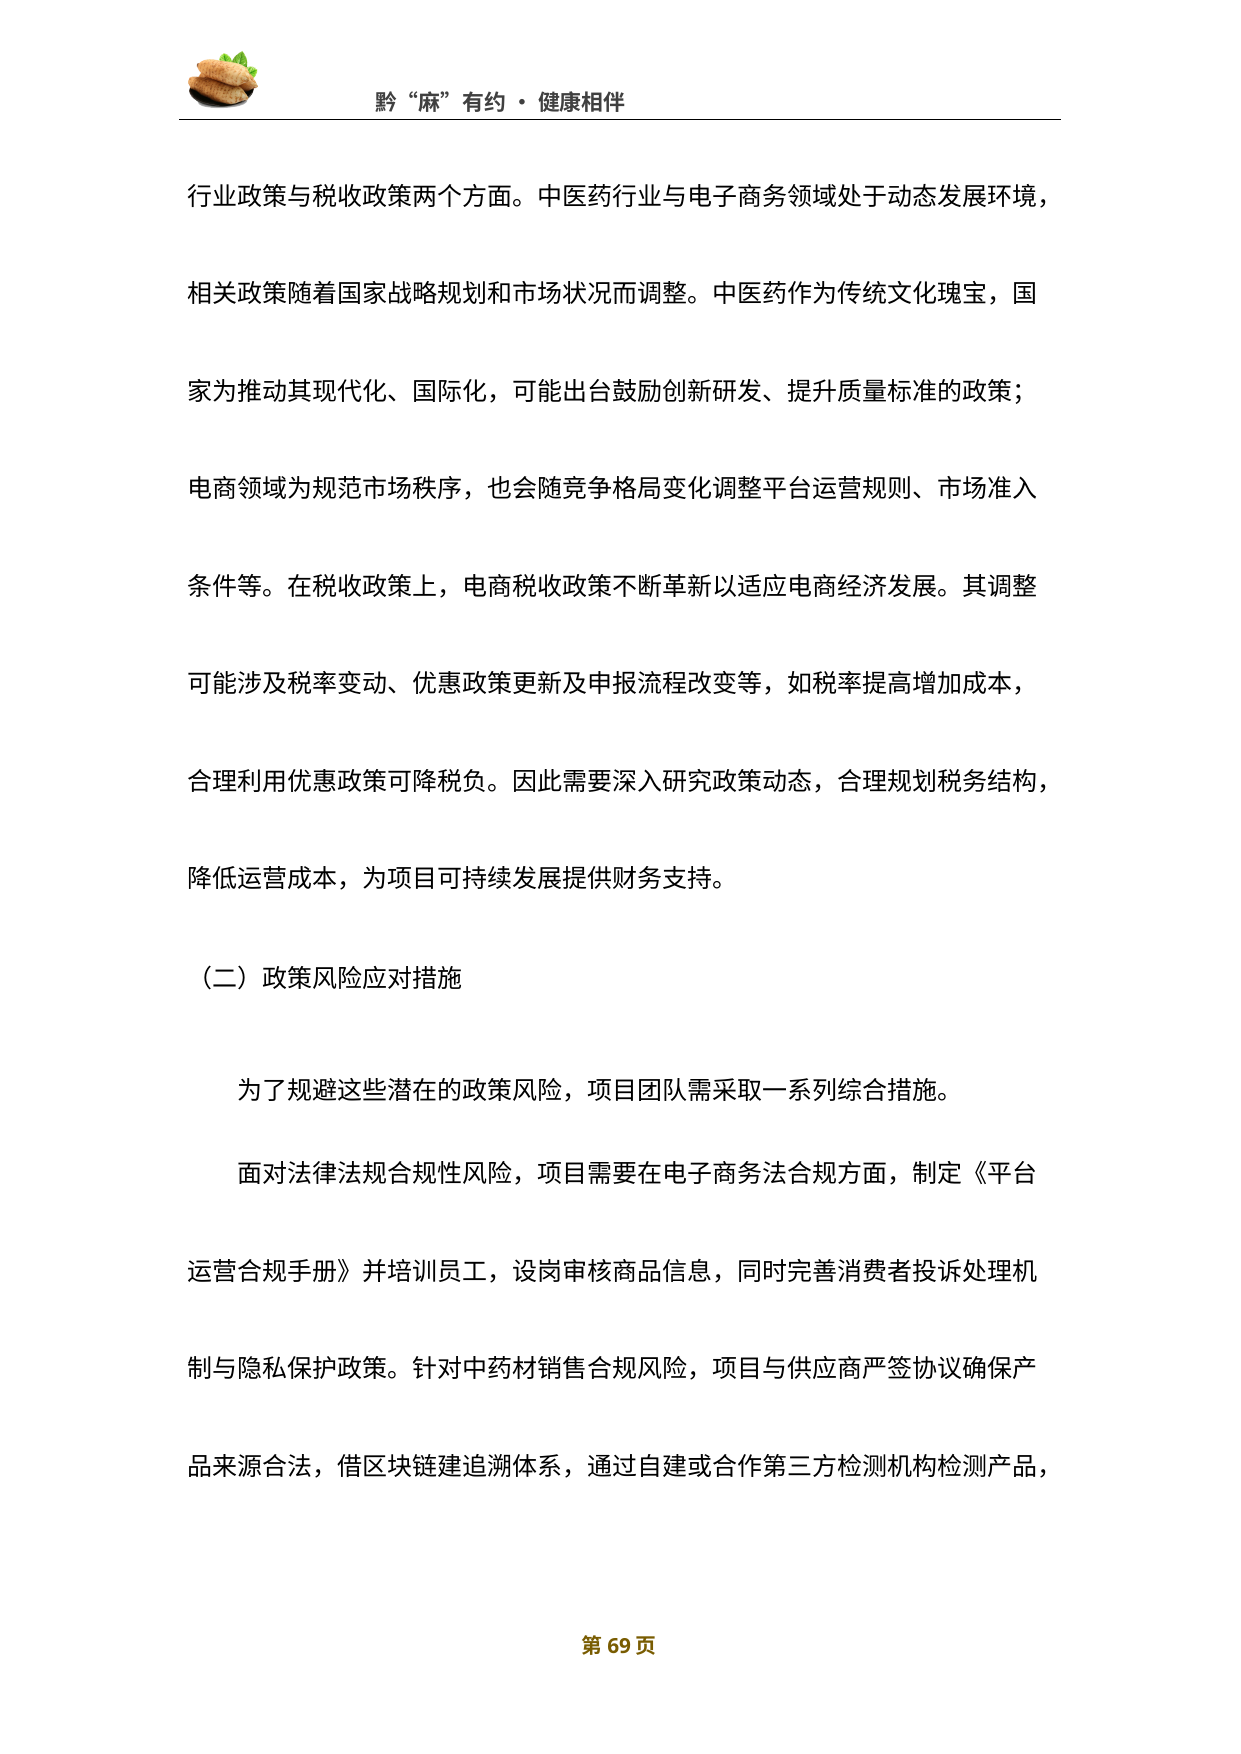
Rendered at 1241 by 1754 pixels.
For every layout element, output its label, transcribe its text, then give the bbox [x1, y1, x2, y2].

subtitle （二）政策风险应对措施 [187, 944, 1053, 1009]
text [187, 162, 1053, 909]
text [187, 1139, 1053, 1497]
picture [187, 49, 258, 111]
text 为了规避这些潜在的政策风险，项目团队需采取一系列综合措施。 [187, 1056, 1053, 1121]
